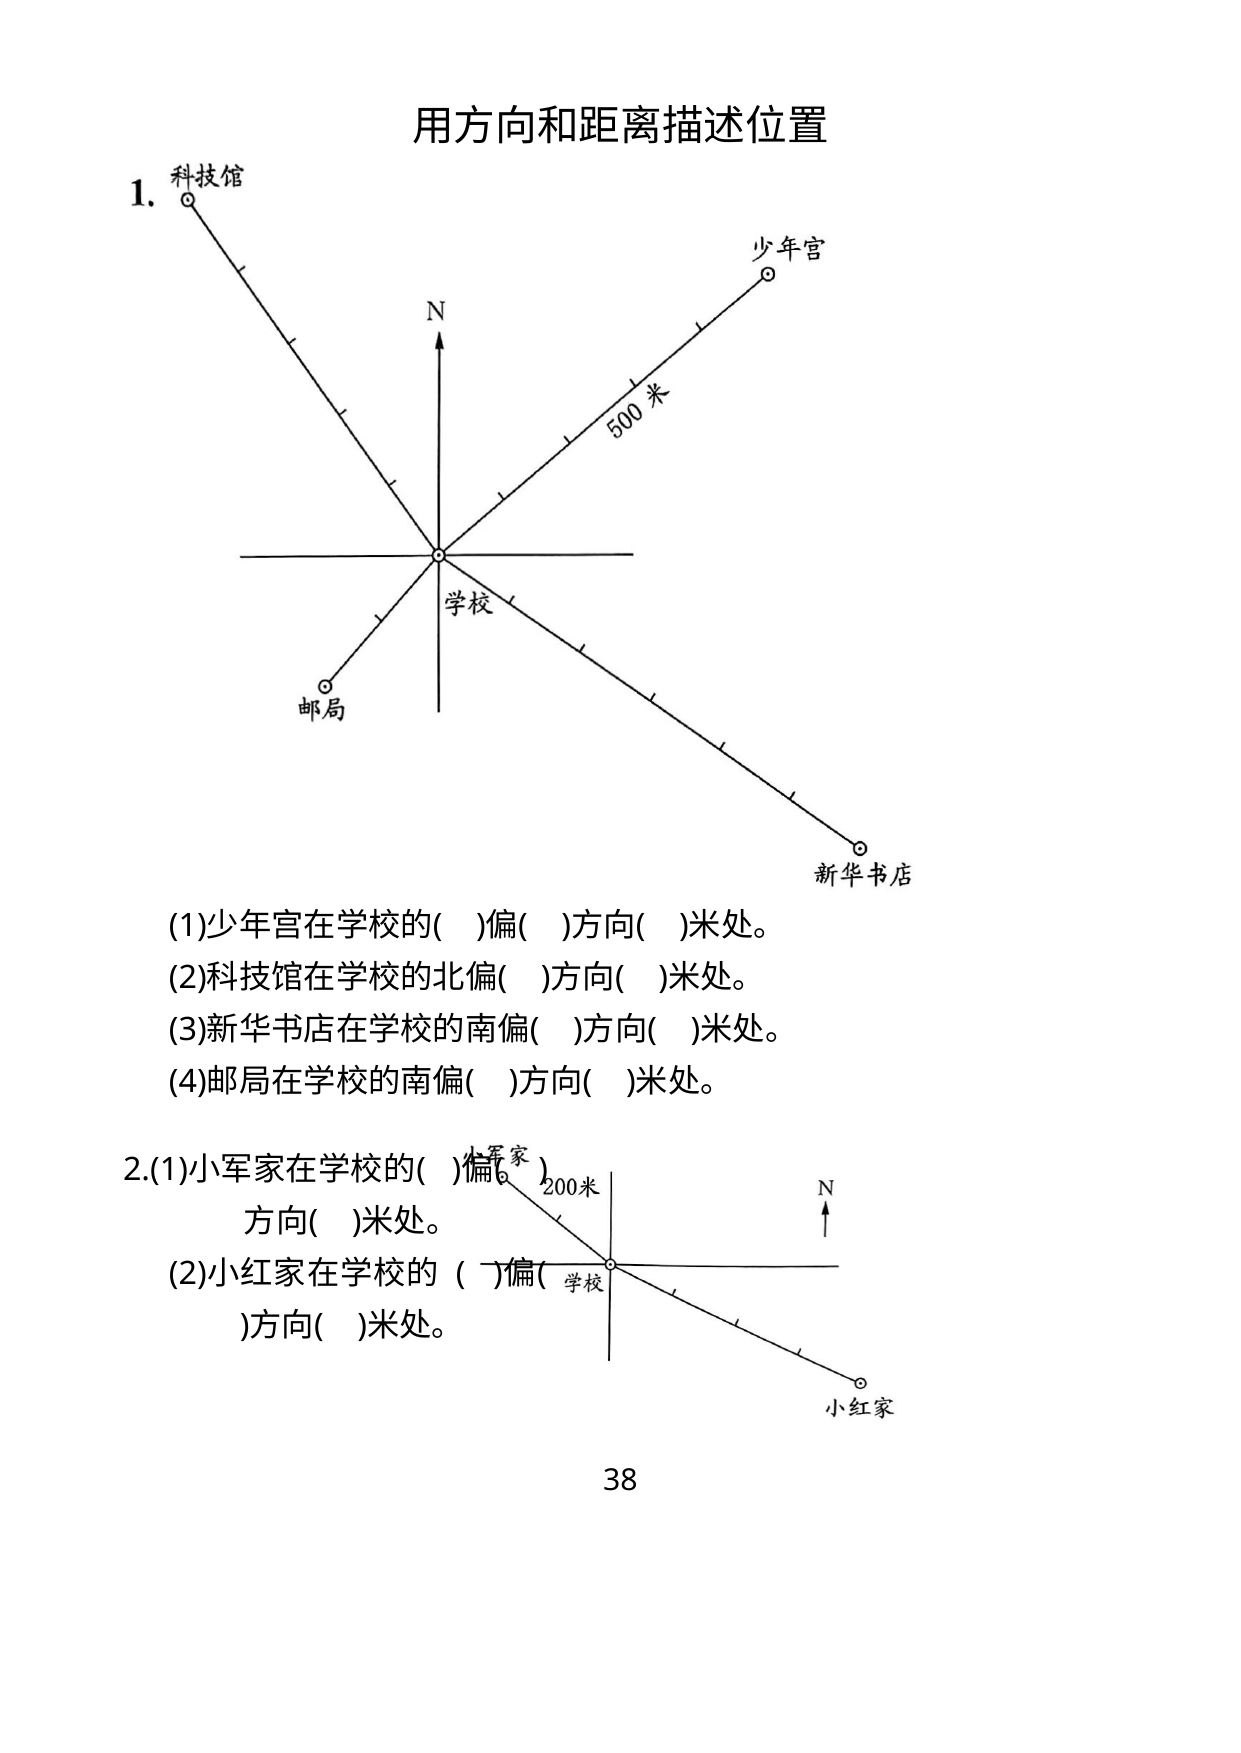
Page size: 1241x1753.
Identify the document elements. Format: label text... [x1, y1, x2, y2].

text (3)新华书店在学校的南偏( )方向( )米处。 [169, 994, 1117, 1046]
text (2)小红家在学校的 ( )偏( )方向( )米处。 [169, 1238, 546, 1342]
text 用方向和距离描述位置 [123, 92, 1117, 148]
text (2)科技馆在学校的北偏( )方向( )米处。 [169, 942, 1117, 994]
text 38 [123, 1455, 1117, 1496]
text 2.(1)小军家在学校的( )偏( )方向( )米处。 [123, 1134, 548, 1238]
text (4)邮局在学校的南偏( )方向( )米处。 [169, 1046, 1117, 1098]
picture [131, 148, 930, 891]
picture [454, 1133, 901, 1422]
text (1)少年宫在学校的( )偏( )方向( )米处。 [169, 890, 1117, 942]
